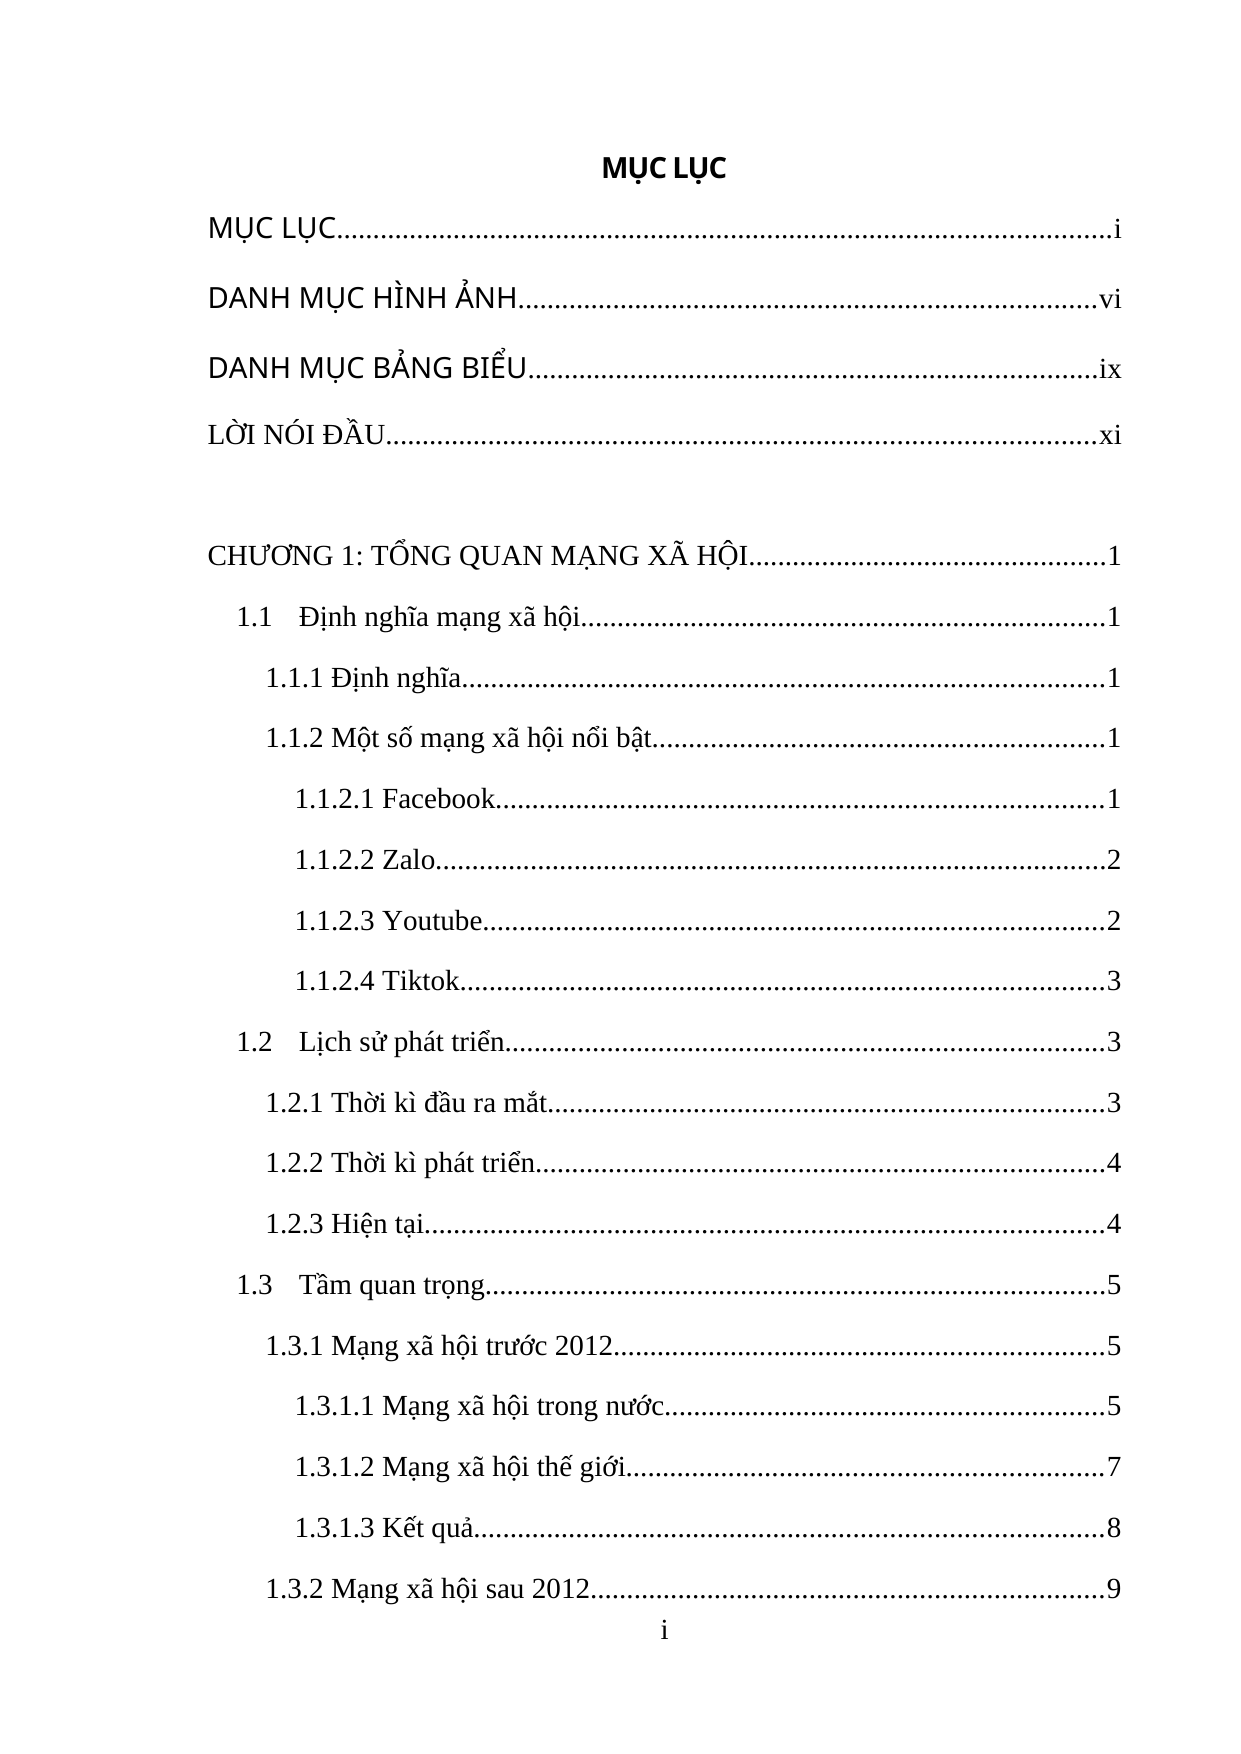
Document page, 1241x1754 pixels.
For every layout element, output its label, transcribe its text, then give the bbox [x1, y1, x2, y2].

text DANH MỤC HÌNH ẢNH vi [207, 277, 1122, 317]
text 1.2.2 Thời kì phát triển 4 [265, 1146, 1122, 1179]
text 1.2.1 Thời kì đầu ra mắt 3 [265, 1085, 1122, 1118]
text 1.1.2.1 Facebook 1 [294, 781, 1122, 815]
text 1.1.2 Một số mạng xã hội nổi bật 1 [265, 721, 1122, 754]
text 1.1.2.3 Youtube 2 [294, 903, 1122, 936]
text 1.1.1 Định nghĩa 1 [265, 660, 1122, 693]
title MỤC LỤC [207, 148, 1122, 187]
text CHƯƠNG 1: TỔNG QUAN MẠNG XÃ HỘI 1 [207, 538, 1122, 572]
text 1.3.2 Mạng xã hội sau 2012 9 [265, 1571, 1122, 1604]
text 1.3.1.2 Mạng xã hội thế giới 7 [294, 1449, 1122, 1483]
text 1.2 Lịch sử phát triển 3 [236, 1024, 1122, 1058]
text 1.3.1.1 Mạng xã hội trong nước 5 [294, 1388, 1122, 1422]
text 1.1 Định nghĩa mạng xã hội 1 [236, 599, 1122, 633]
text 1.3.1 Mạng xã hội trước 2012 5 [265, 1328, 1122, 1361]
text 1.1.2.4 Tiktok 3 [294, 963, 1122, 997]
text 1.1.2.2 Zalo 2 [294, 842, 1122, 876]
text 1.3 Tầm quan trọng 5 [236, 1267, 1122, 1301]
text DANH MỤC BẢNG BIỂU ix [207, 347, 1122, 387]
text 1.2.3 Hiện tại 4 [265, 1206, 1122, 1240]
text 1.3.1.3 Kết quả 8 [294, 1510, 1122, 1543]
text MỤC LỤC i [207, 207, 1122, 247]
text LỜI NÓI ĐẦU xi [207, 417, 1122, 450]
